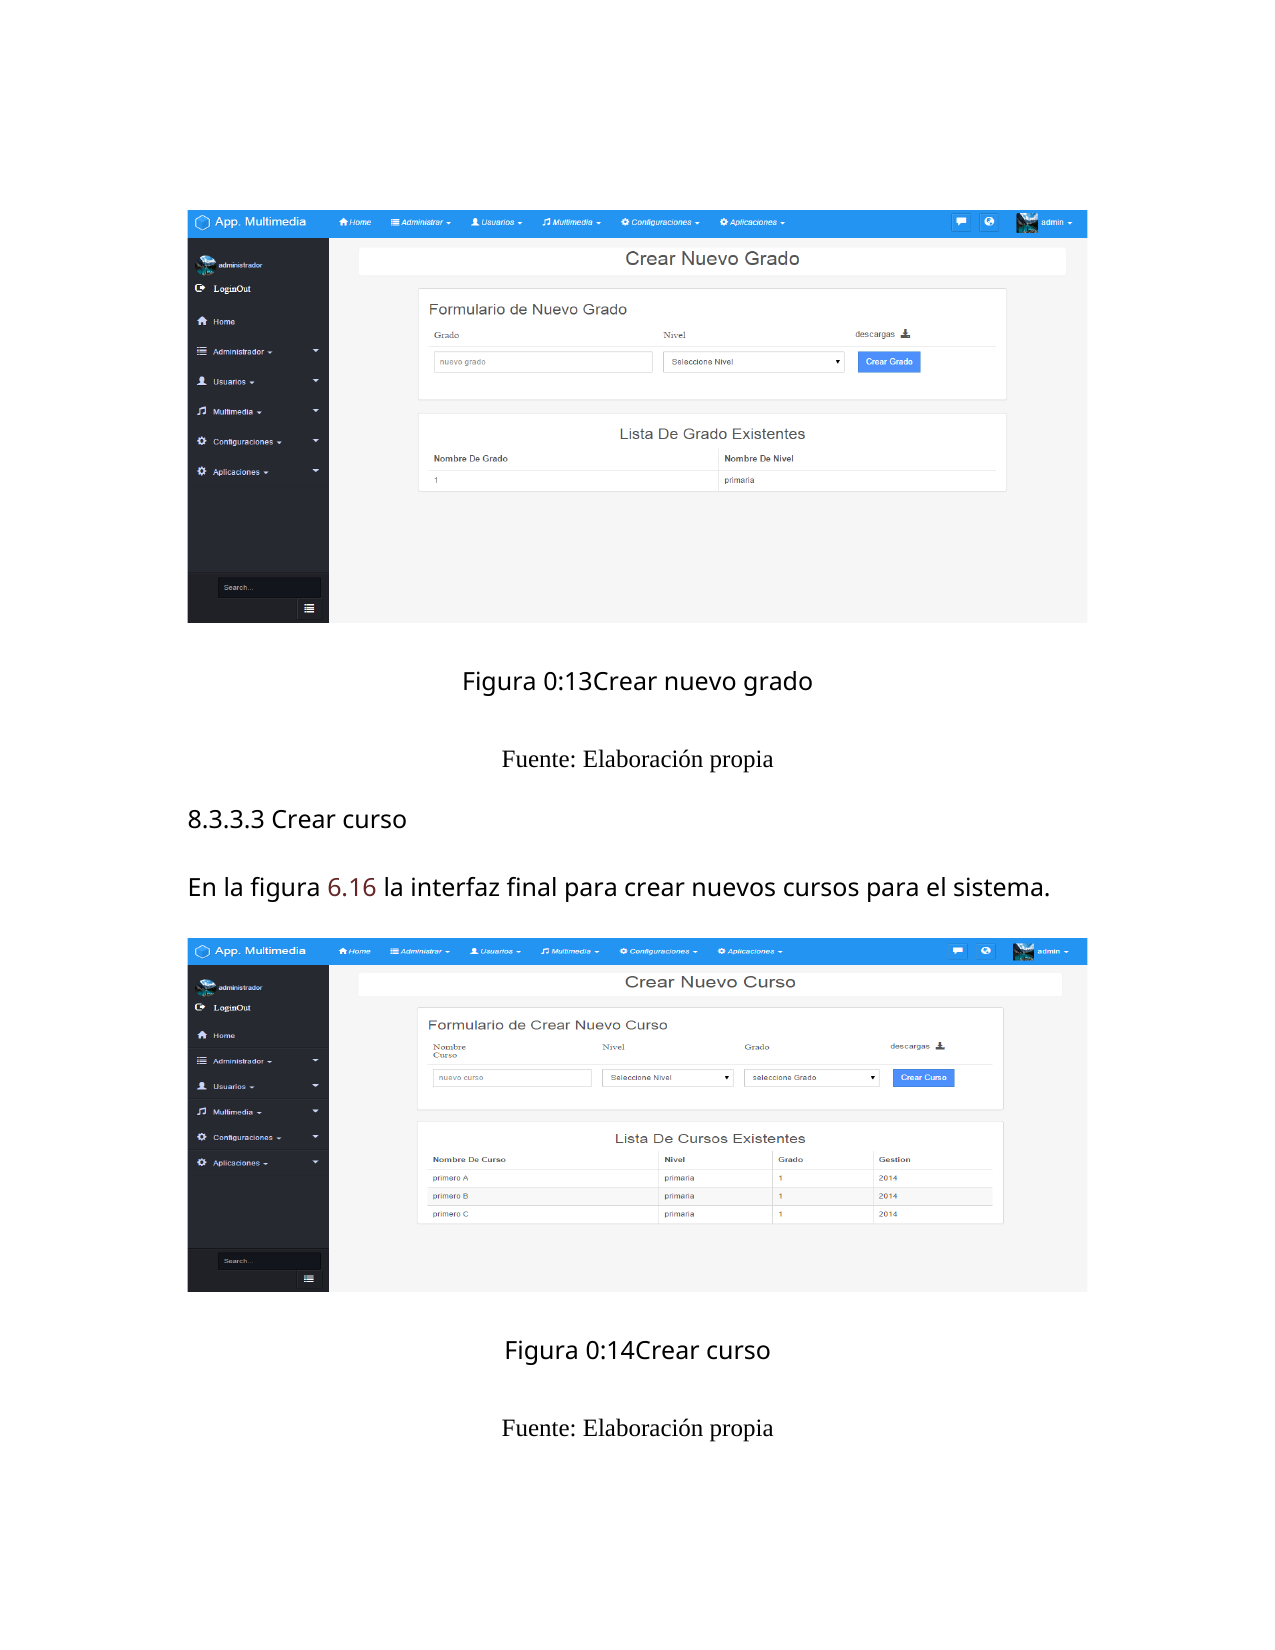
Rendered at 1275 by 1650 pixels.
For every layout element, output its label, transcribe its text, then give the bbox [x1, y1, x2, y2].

text 8.3.3.3 Crear curso [187, 802, 1087, 836]
text Fuente: Elaboración propia [187, 744, 1087, 773]
text En la figura 6.16 la interfaz final para crear nuevos cursos para el sistema. [187, 870, 1087, 904]
text Fuente: Elaboración propia [187, 1413, 1087, 1442]
